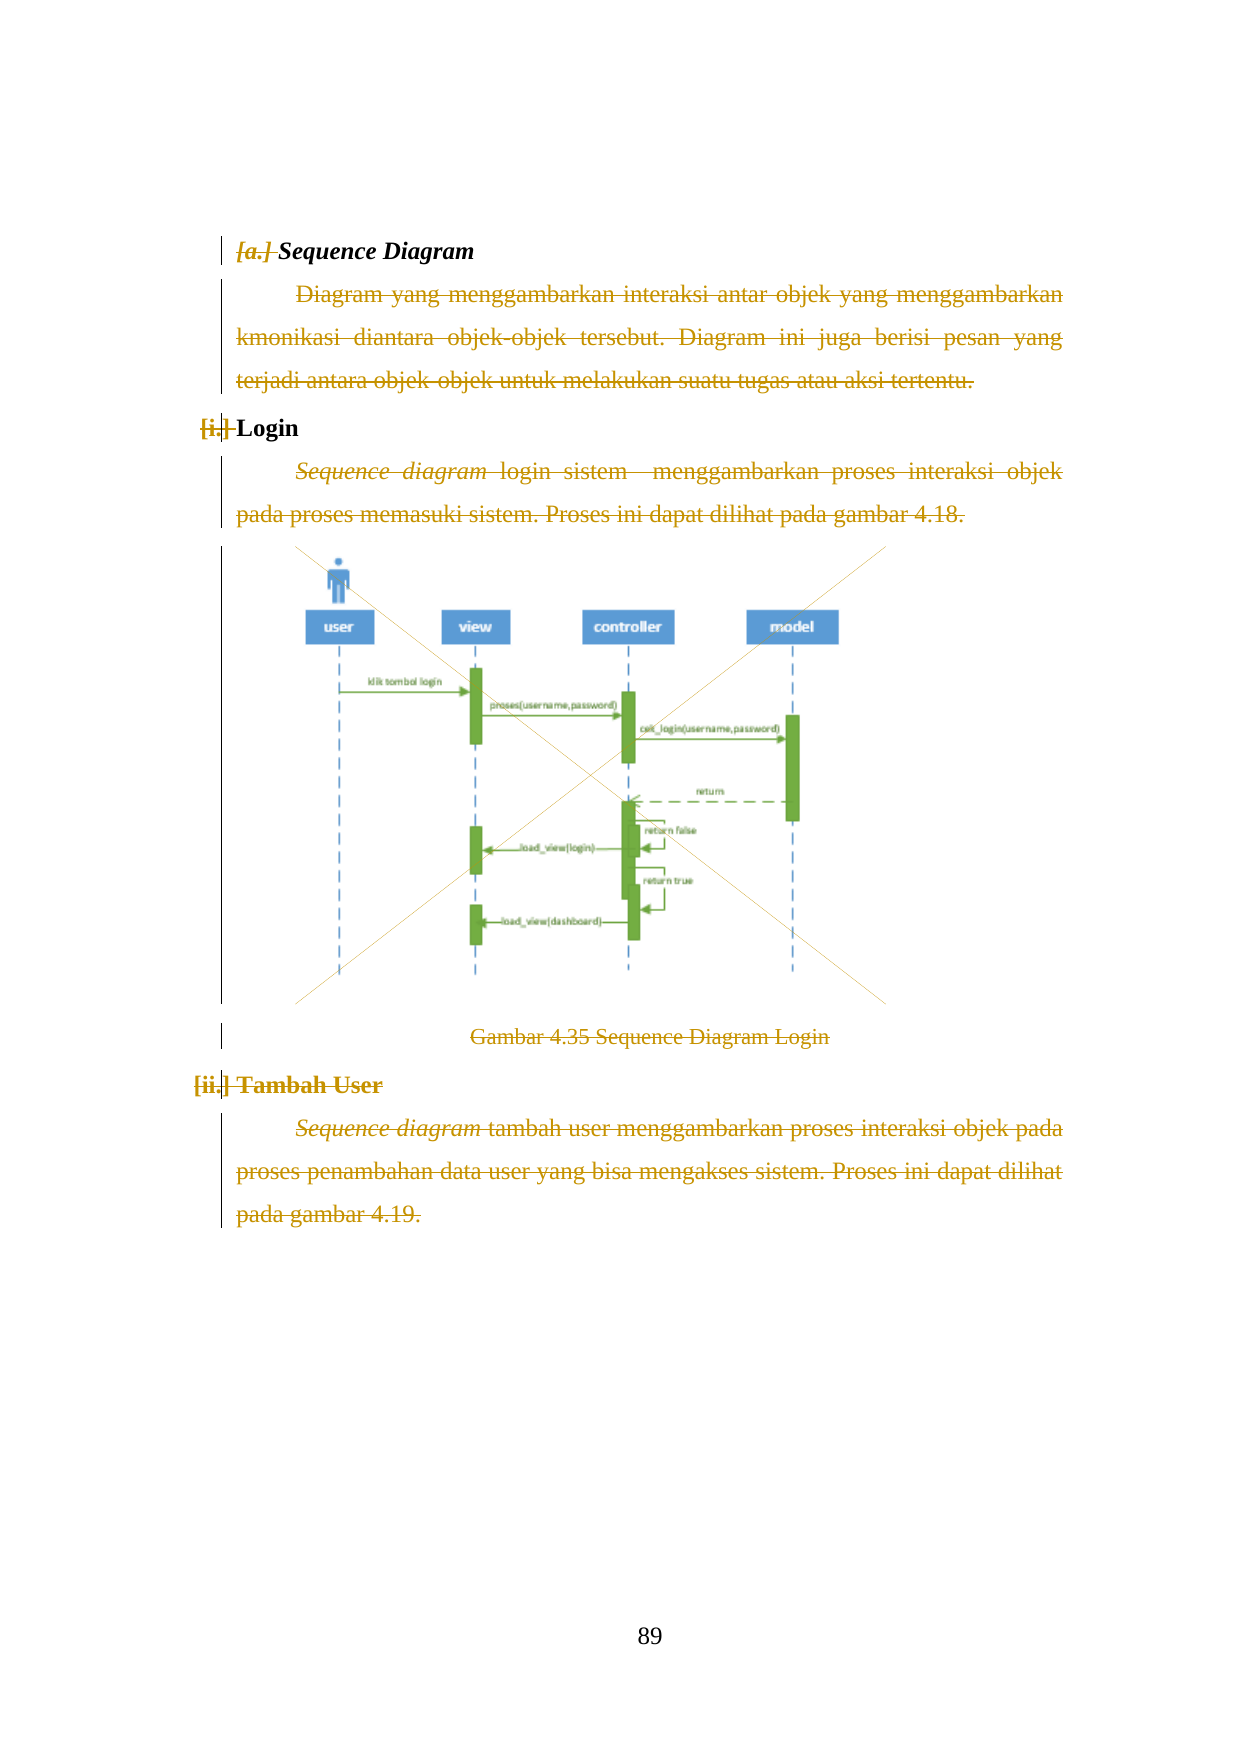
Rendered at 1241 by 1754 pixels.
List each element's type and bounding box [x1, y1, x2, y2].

picture [592, 548, 886, 1003]
picture [296, 776, 885, 1005]
picture [295, 548, 589, 1003]
picture [297, 546, 884, 774]
